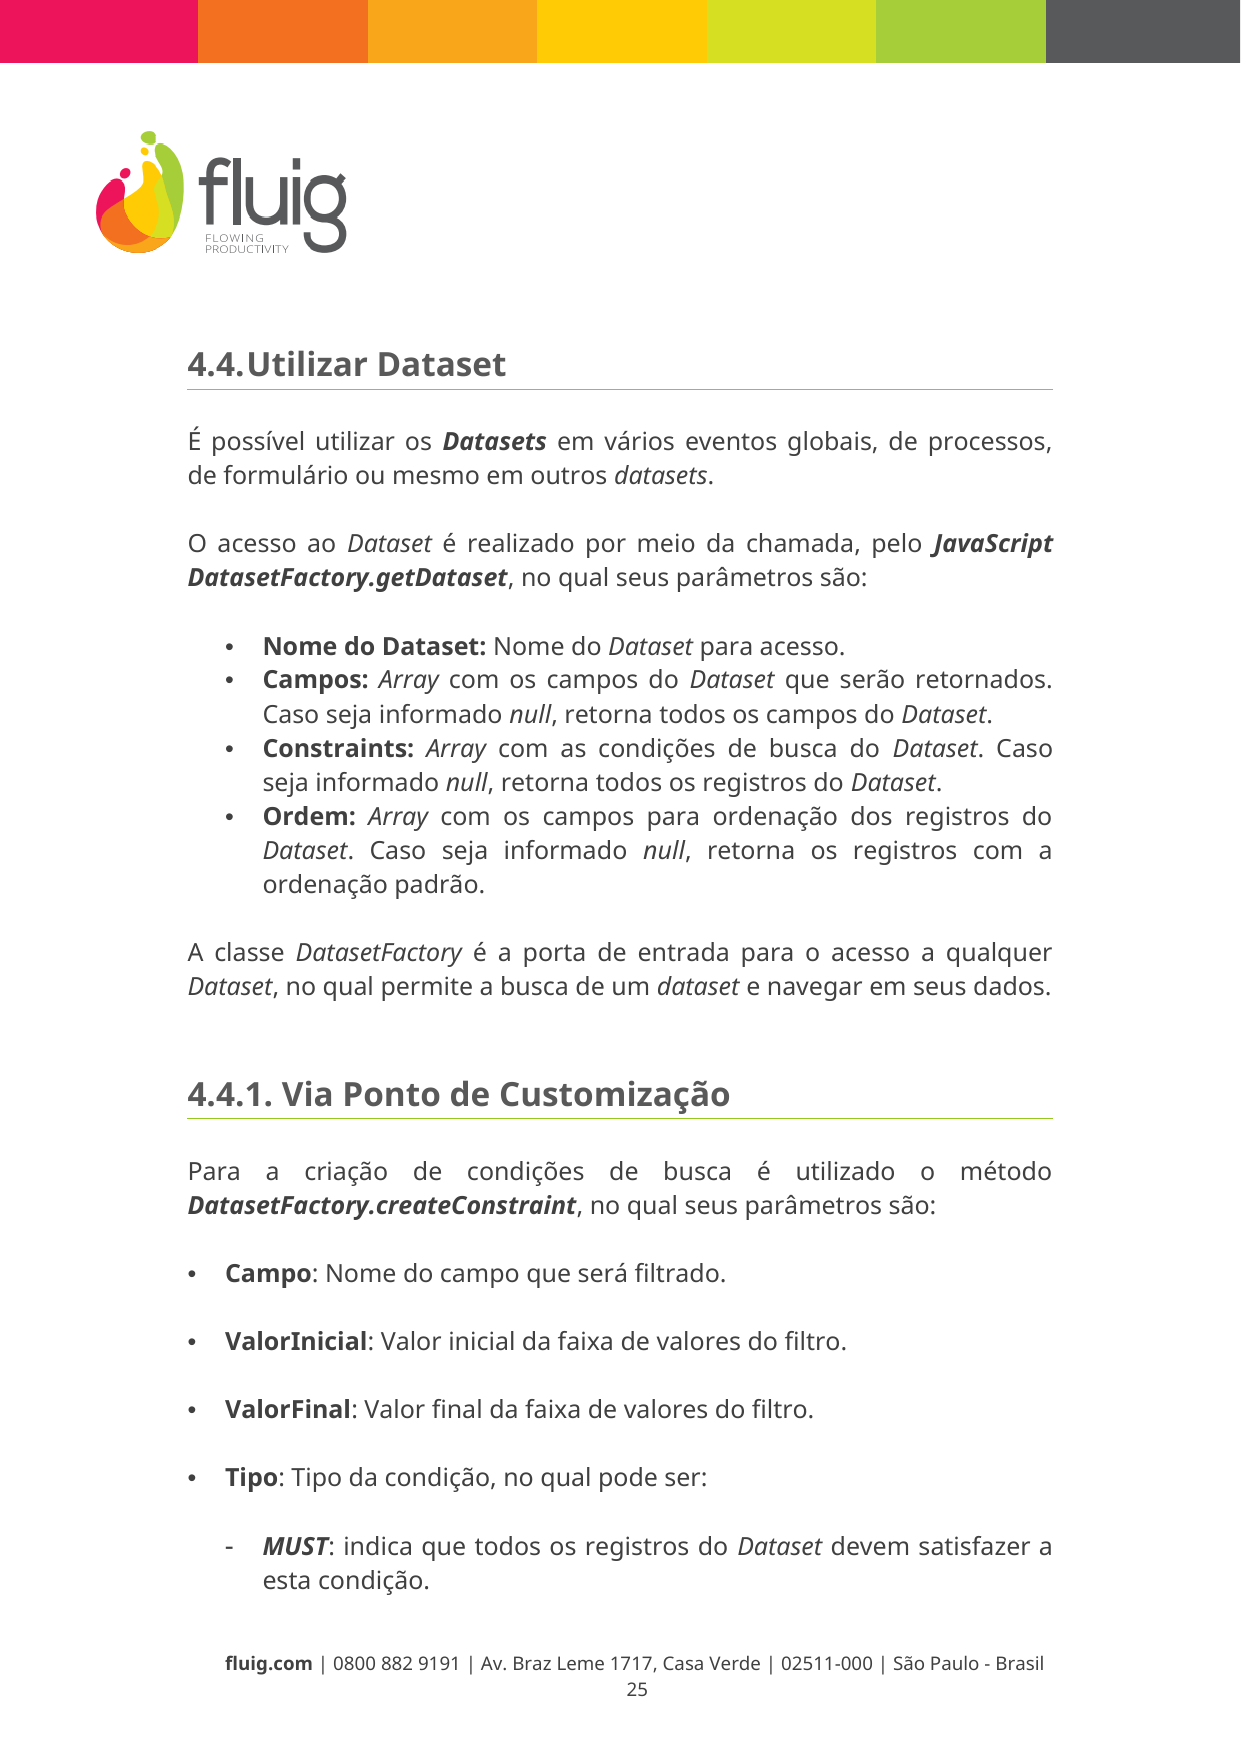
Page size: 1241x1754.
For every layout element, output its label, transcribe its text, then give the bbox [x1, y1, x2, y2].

text O acesso ao Dataset é realizado por meio da chamada, pelo JavaScript DatasetFactory.getDataset, no qual seus parâmetros são: [187, 526, 1053, 594]
text A classe DatasetFactory é a porta de entrada para o acesso a qualquer Dataset, no qual permite a busca de um dataset e navegar em seus dados. [187, 935, 1053, 1003]
text É possível utilizar os Datasets em vários eventos globais, de processos, de formulário ou mesmo em outros datasets. [187, 424, 1053, 492]
text Para a criação de condições de busca é utilizado o método DatasetFactory.createConstraint, no qual seus parâmetros são: [187, 1153, 1053, 1222]
list MUST: indica que todos os registros do Dataset devem satisfazer a esta condição. [225, 1528, 1053, 1596]
list ValorInicial: Valor inicial da faixa de valores do filtro. [187, 1324, 1053, 1358]
list Tipo: Tipo da condição, no qual pode ser: [187, 1460, 1053, 1494]
list Ordem: Array com os campos para ordenação dos registros do Dataset. Caso seja informado null, retorna os registros com a ordenação padrão. [225, 798, 1053, 901]
subtitle Utilizar Dataset [187, 341, 1053, 389]
list Campos: Array com os campos do Dataset que serão retornados. Caso seja informado null, retorna todos os campos do Dataset. [225, 662, 1053, 730]
list Constraints: Array com as condições de busca do Dataset. Caso seja informado null, retorna todos os registros do Dataset. [225, 730, 1053, 798]
subtitle 4.4.1. Via Ponto de Customização [187, 1071, 1053, 1118]
list ValorFinal: Valor final da faixa de valores do filtro. [187, 1392, 1053, 1426]
list Nome do Dataset: Nome do Dataset para acesso. [225, 628, 1053, 662]
list Campo: Nome do campo que será filtrado. [187, 1256, 1053, 1290]
